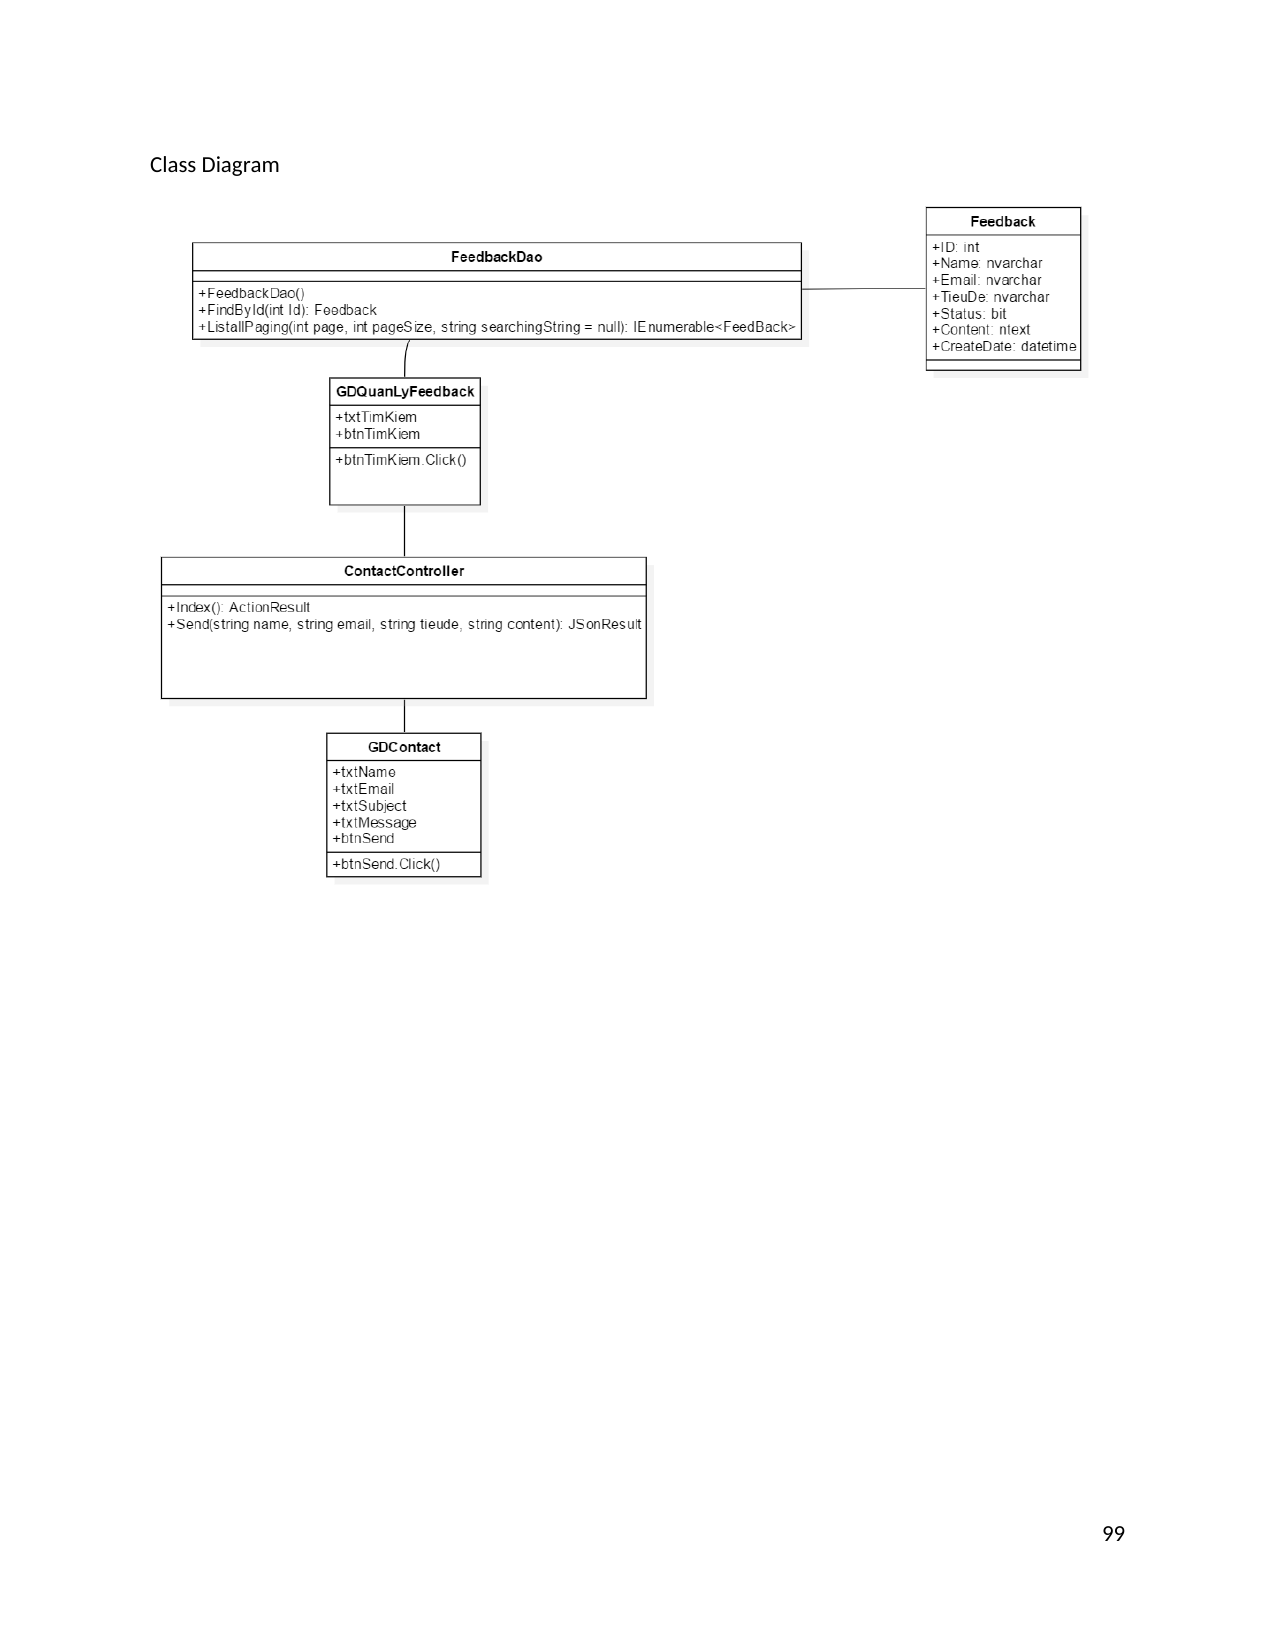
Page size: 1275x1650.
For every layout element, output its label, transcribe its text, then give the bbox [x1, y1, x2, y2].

picture [150, 196, 1124, 920]
text Class Diagram [150, 150, 1125, 178]
